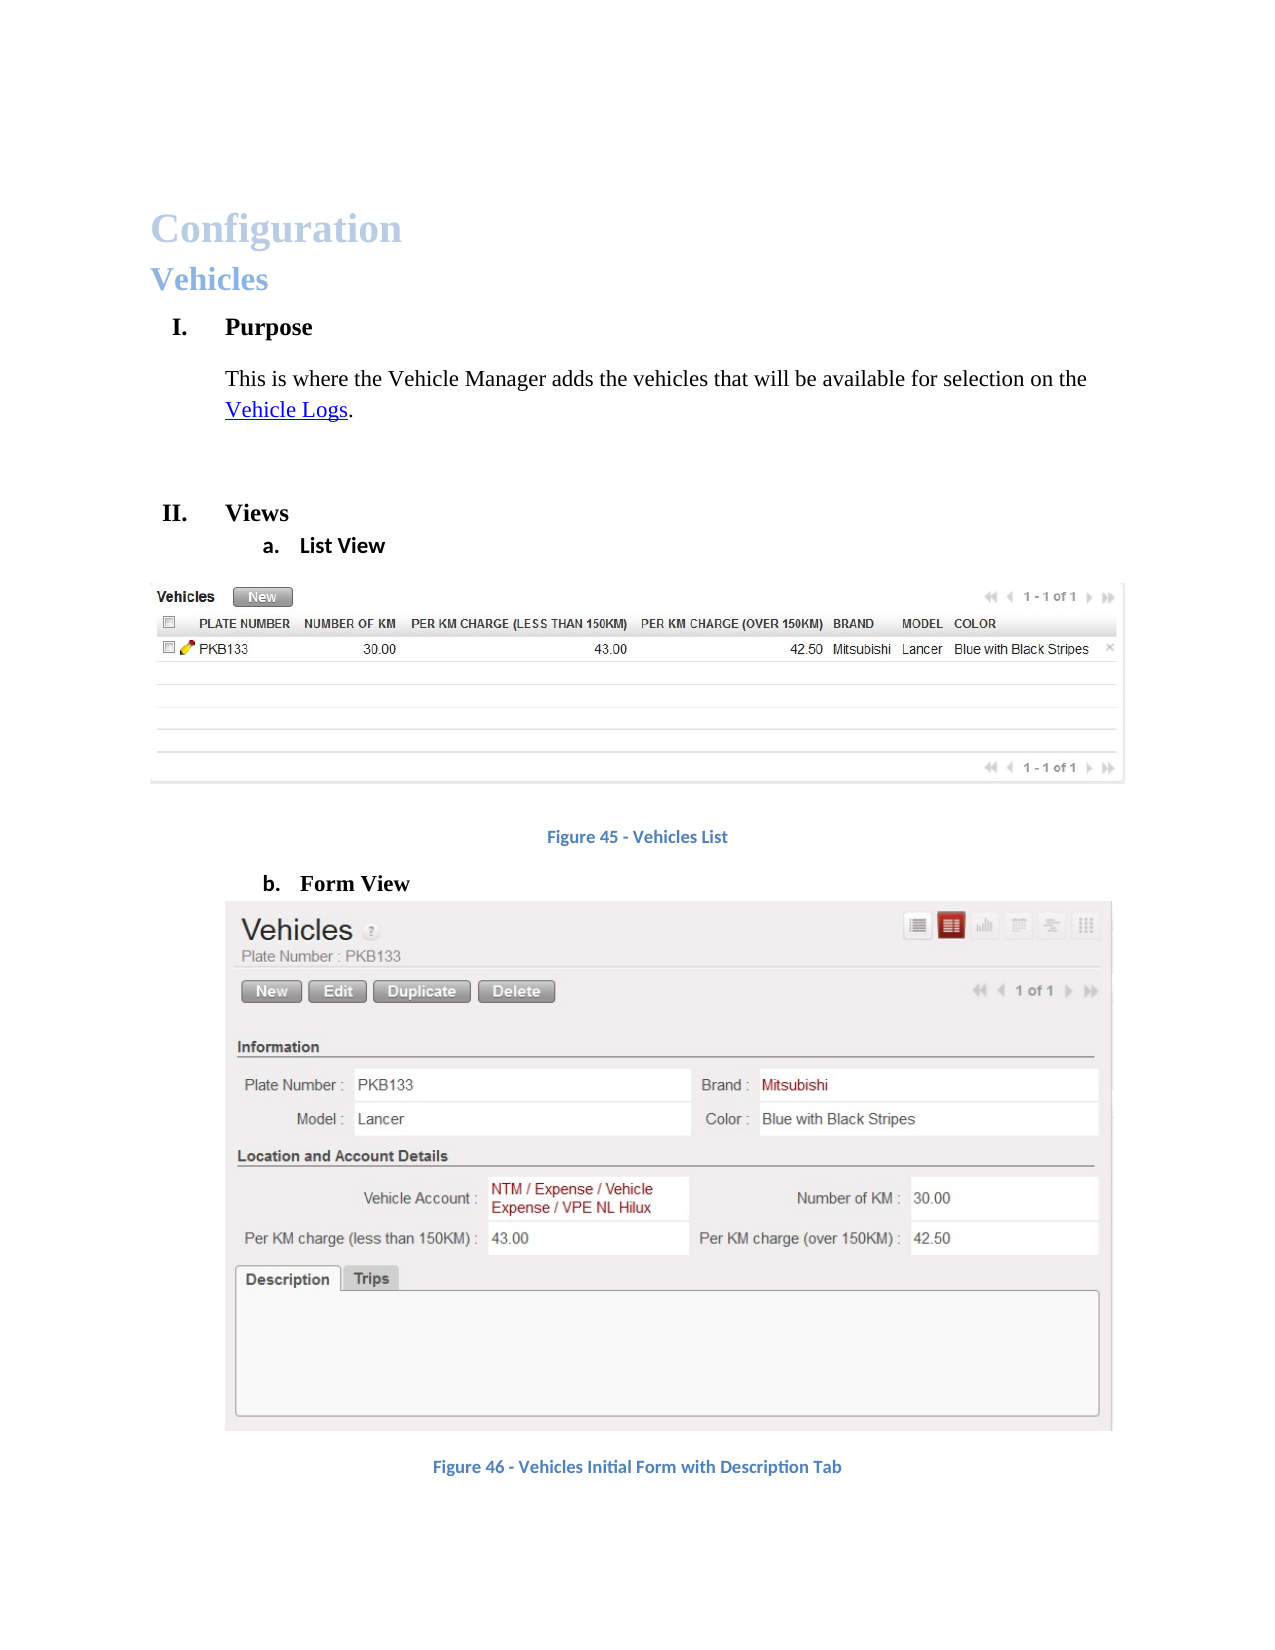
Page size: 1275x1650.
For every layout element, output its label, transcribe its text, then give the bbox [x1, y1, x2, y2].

picture [225, 901, 1114, 1431]
subtitle Vehicles [150, 259, 1125, 298]
list Purpose [187, 312, 1125, 340]
picture [150, 583, 1125, 801]
list Form View [262, 869, 1125, 897]
subtitle Configuration [150, 203, 1125, 251]
text Figure 45 - Vehicles List [150, 825, 1125, 848]
text Figure 46 - Vehicles Initial Form with Description Tab [150, 1456, 1125, 1478]
list Views [187, 498, 1125, 527]
list List View [262, 531, 1125, 559]
text This is where the Vehicle Manager adds the vehicles that will be available for selection on the Vehicle Logs. [225, 366, 1125, 422]
